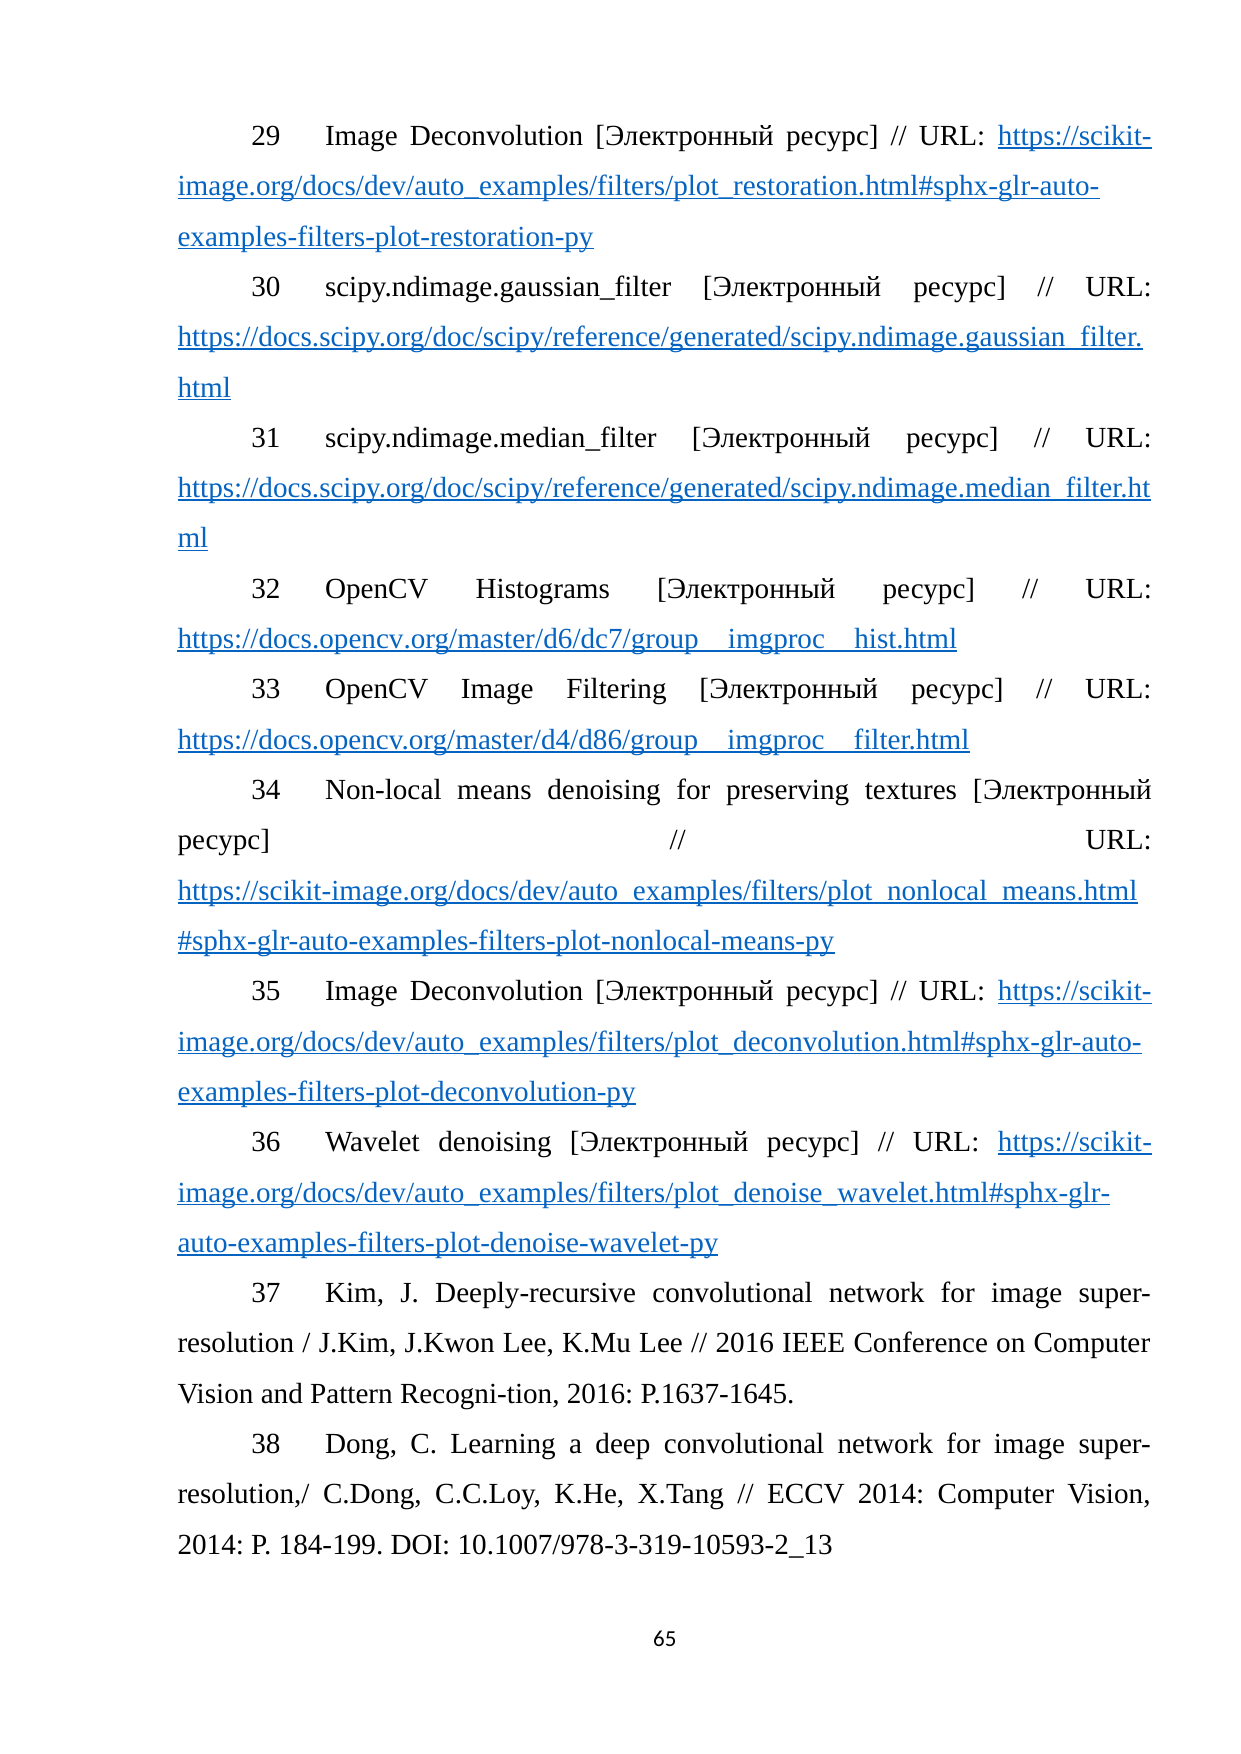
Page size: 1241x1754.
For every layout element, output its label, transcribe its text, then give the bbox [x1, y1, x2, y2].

text 31 scipy.ndimage.median_filter [Электронный ресурс] // URL: https://docs.scipy.org/doc/scipy/reference/generated/scipy.ndimage.median_filter.html [177, 420, 1152, 554]
text 30 scipy.ndimage.gaussian_filter [Электронный ресурс] // URL: https://docs.scipy.org/doc/scipy/reference/generated/scipy.ndimage.gaussian_filter.html [177, 269, 1152, 403]
text 34 Non-local means denoising for preserving textures [Электронный ресурс] // URL: https://scikit-image.org/docs/dev/auto_examples/filters/plot_nonlocal_means.html#sphx-glr-auto-examples-filters-plot-nonlocal-means-py [177, 772, 1152, 957]
text 38 Dong, C. Learning a deep convolutional network for image super-resolution,/ C.Dong, C.C.Loy, K.He, X.Tang // ECCV 2014: Computer Vision, 2014: P. 184-199. DOI: 10.1007/978-3-319-10593-2_13 [177, 1426, 1152, 1560]
text 35 Image Deconvolution [Электронный ресурс] // URL: https://scikit-image.org/docs/dev/auto_examples/filters/plot_deconvolution.html#sphx-glr-auto-examples-filters-plot-deconvolution-py [177, 973, 1152, 1108]
text 33 OpenCV Image Filtering [Электронный ресурс] // URL: https://docs.opencv.org/master/d4/d86/group__imgproc__filter.html [177, 672, 1152, 755]
text 37 Kim, J. Deeply-recursive convolutional network for image super-resolution / J.Kim, J.Kwon Lee, K.Mu Lee // 2016 IEEE Conference on Computer Vision and Pattern Recogni-tion, 2016: P.1637-1645. [177, 1275, 1152, 1409]
text 36 Wavelet denoising [Электронный ресурс] // URL: https://scikit-image.org/docs/dev/auto_examples/filters/plot_denoise_wavelet.html#sphx-glr-auto-examples-filters-plot-denoise-wavelet-py [177, 1124, 1152, 1258]
text 32 OpenCV Histograms [Электронный ресурс] // URL: https://docs.opencv.org/master/d6/dc7/group__imgproc__hist.html [177, 571, 1152, 655]
text 29 Image Deconvolution [Электронный ресурс] // URL: https://scikit-image.org/docs/dev/auto_examples/filters/plot_restoration.html#sphx-glr-auto-examples-filters-plot-restoration-py [177, 118, 1152, 252]
